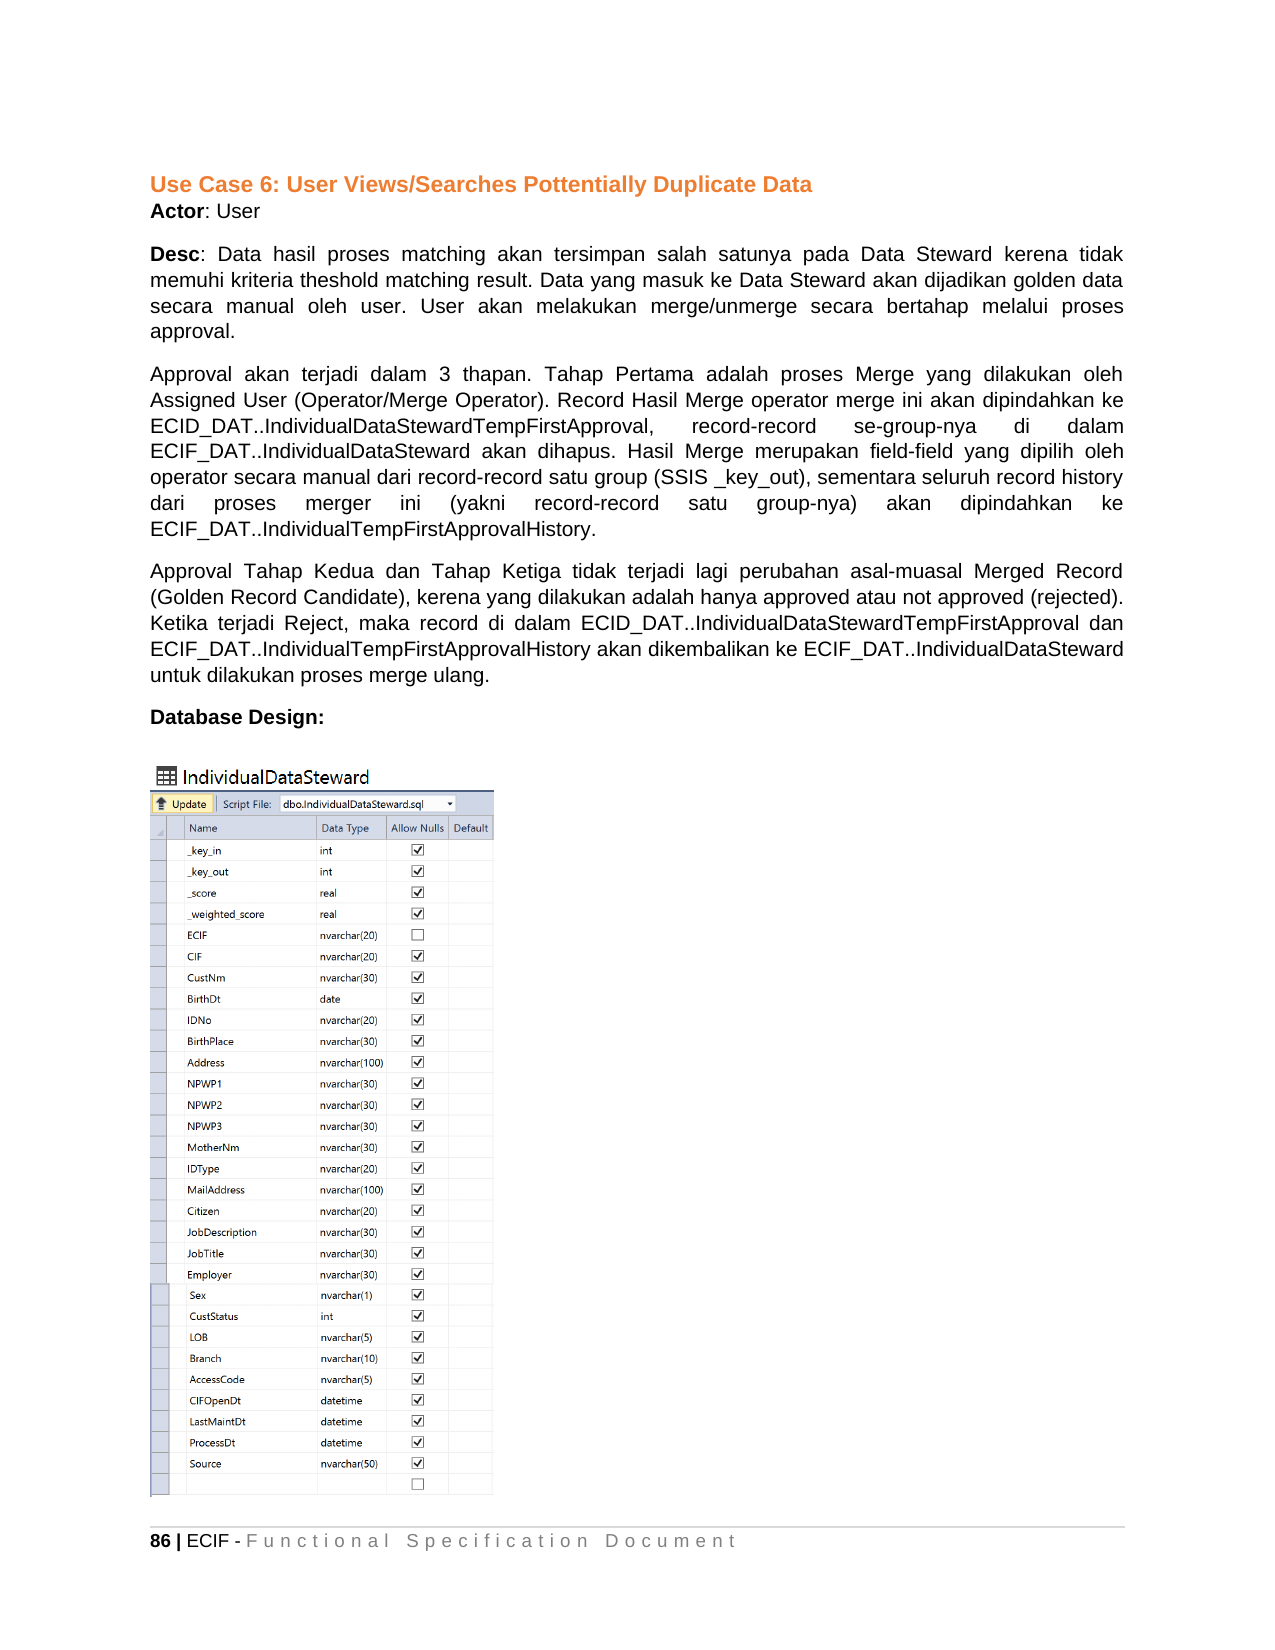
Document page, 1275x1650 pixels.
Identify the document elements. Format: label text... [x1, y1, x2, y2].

text Desc: Data hasil proses matching akan tersimpan salah satunya pada Data Steward kerena tidak memuhi kriteria theshold matching result. Data yang masuk ke Data Steward akan dijadikan golden data secara manual oleh user. User akan melakukan merge/unmerge secara bertahap melalui proses approval. [150, 242, 1125, 343]
text Approval akan terjadi dalam 3 thapan. Tahap Pertama adalah proses Merge yang dilakukan oleh Assigned User (Operator/Merge Operator). Record Hasil Merge operator merge ini akan dipindahkan ke ECID_DAT..IndividualDataStewardTempFirstApproval, record-record se-group-nya di dalam ECIF_DAT..IndividualDataSteward akan dihapus. Hasil Merge merupakan field-field yang dipilih oleh operator secara manual dari record-record satu group (SSIS _key_out), sementara seluruh record history dari proses merger ini (yakni record-record satu group-nya) akan dipindahkan ke ECIF_DAT..IndividualTempFirstApprovalHistory. [150, 362, 1125, 541]
text Actor: User [150, 199, 1125, 223]
picture [150, 761, 494, 1497]
text Approval Tahap Kedua dan Tahap Ketiga tidak terjadi lagi perubahan asal-muasal Merged Record (Golden Record Candidate), kerena yang dilakukan adalah hanya approved atau not approved (rejected). Ketika terjadi Reject, maka record di dalam ECID_DAT..IndividualDataStewardTempFirstApproval dan ECIF_DAT..IndividualTempFirstApprovalHistory akan dikembalikan ke ECIF_DAT..IndividualDataSteward untuk dilakukan proses merge ulang. [150, 559, 1125, 687]
text Database Design: [150, 705, 1125, 729]
subtitle Use Case 6: User Views/Searches Pottentially Duplicate Data [150, 171, 1125, 197]
